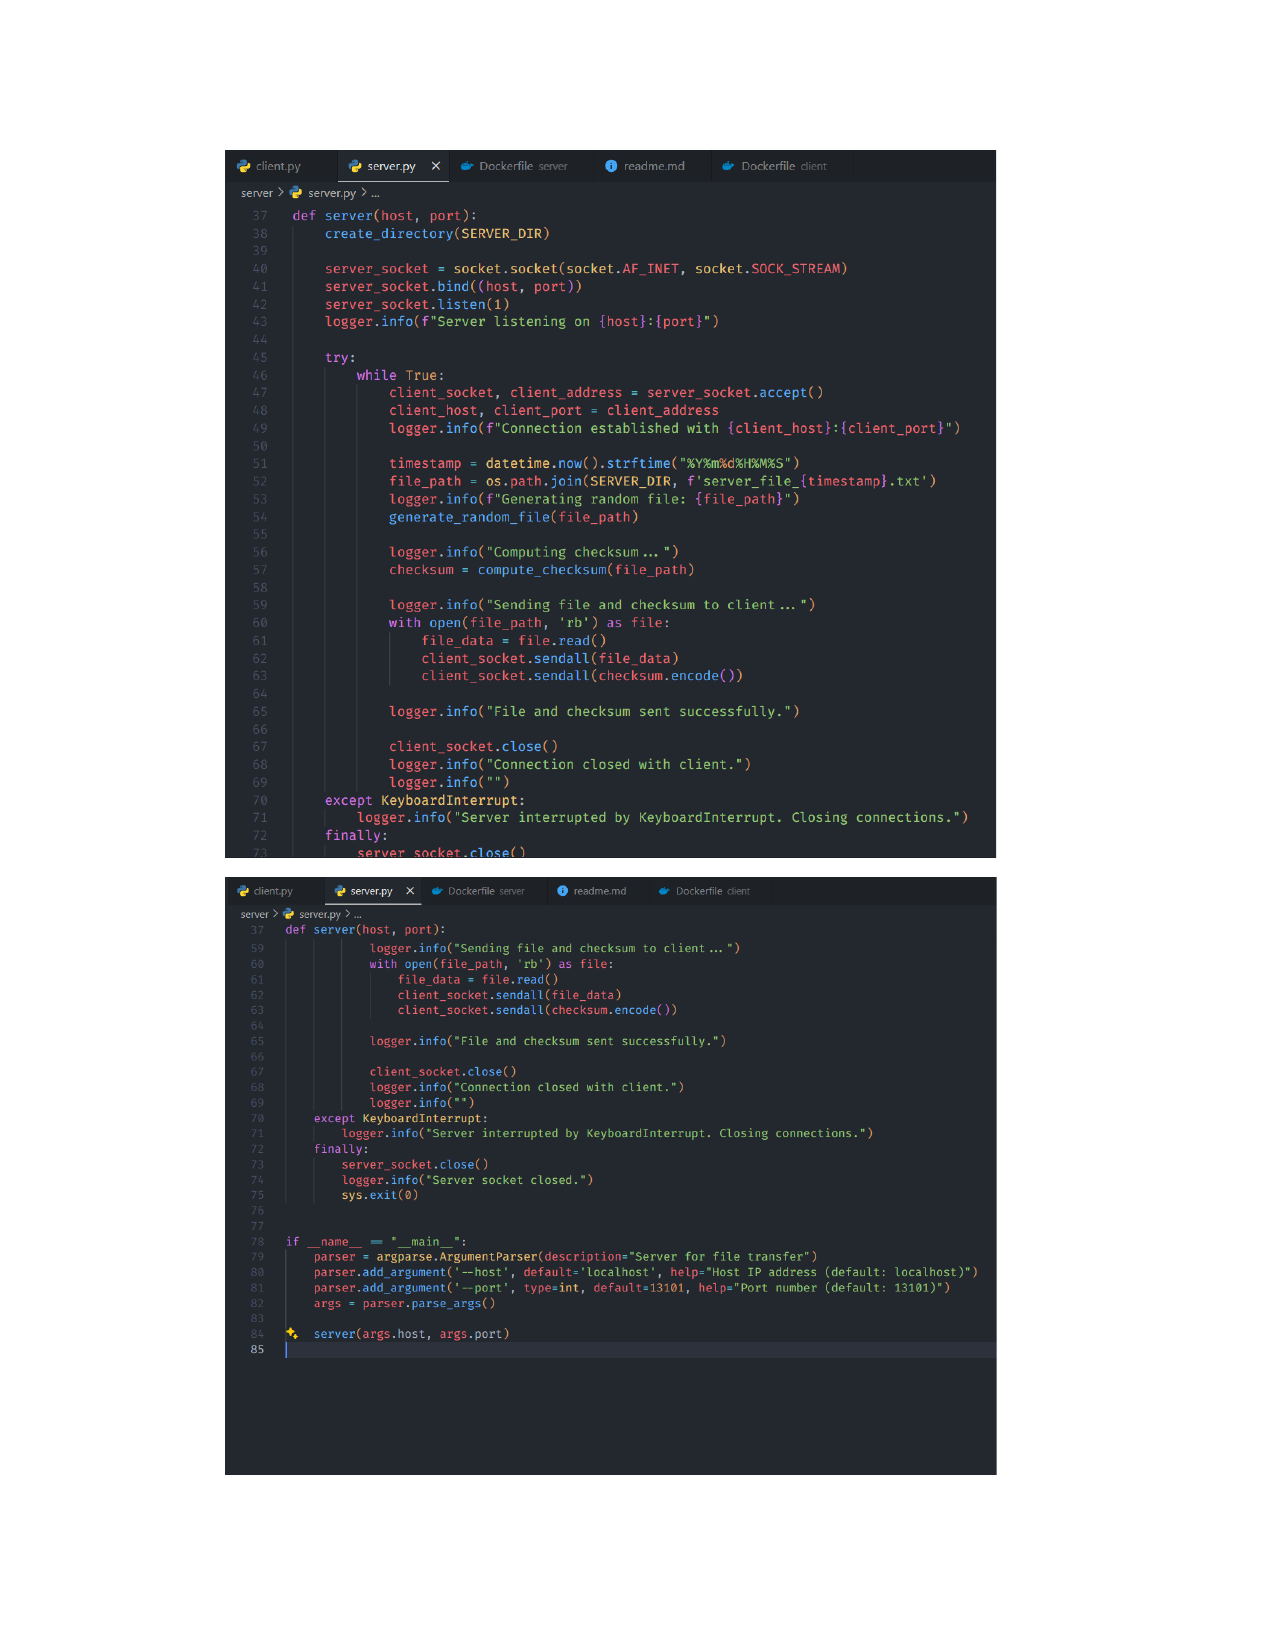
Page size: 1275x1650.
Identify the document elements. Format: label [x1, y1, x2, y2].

picture [225, 877, 997, 1475]
picture [225, 150, 997, 858]
